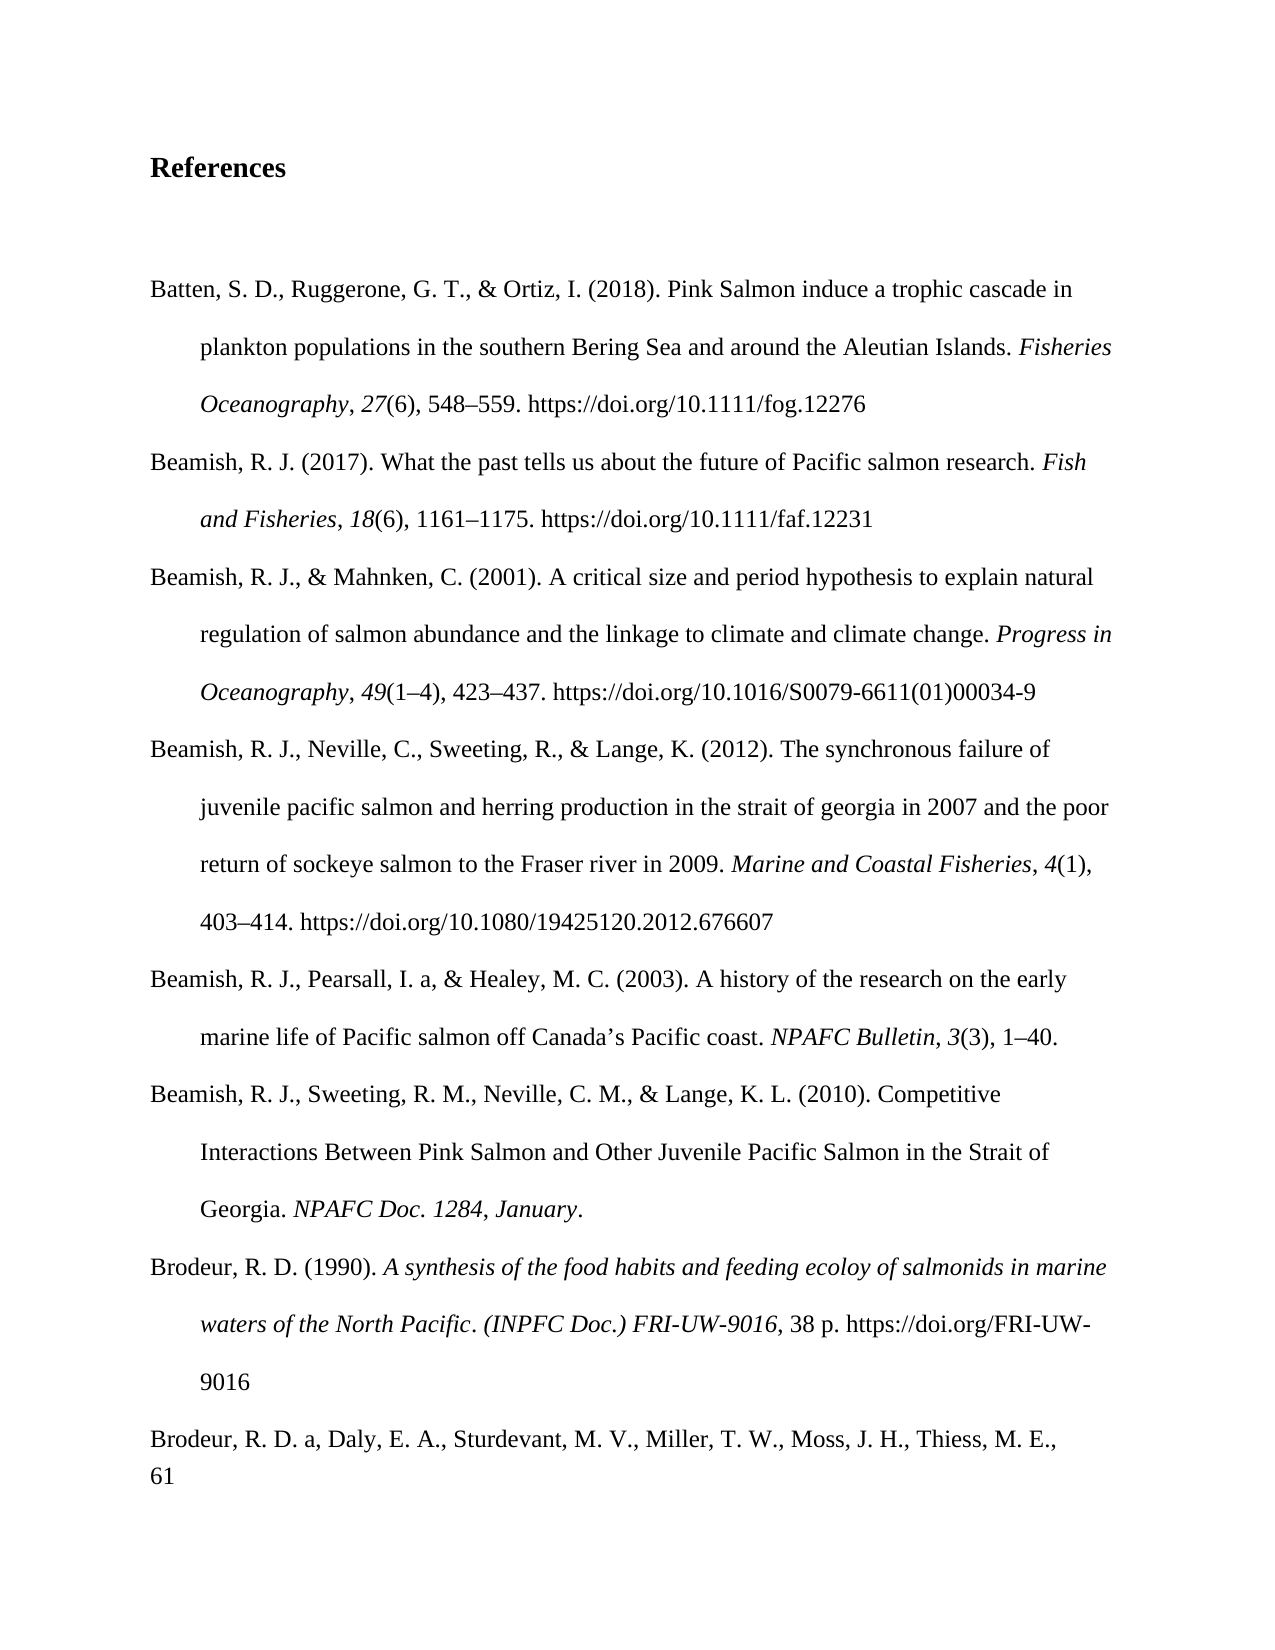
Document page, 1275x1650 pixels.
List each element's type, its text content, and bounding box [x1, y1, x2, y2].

subtitle References [150, 150, 1125, 183]
text Brodeur, R. D. (1990). A synthesis of the food habits and feeding ecoloy of salmonids in marine waters of the North Pacific. (INPFC Doc.) FRI-UW-9016, 38 p. https://doi.org/FRI-UW-9016 [150, 1252, 1125, 1396]
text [150, 1424, 1125, 1453]
text Beamish, R. J., Sweeting, R. M., Neville, C. M., & Lange, K. L. (2010). Competitive Interactions Between Pink Salmon and Other Juvenile Pacific Salmon in the Strait of Georgia. NPAFC Doc. 1284, January. [150, 1079, 1125, 1223]
text Batten, S. D., Ruggerone, G. T., & Ortiz, I. (2018). Pink Salmon induce a trophic cascade in plankton populations in the southern Bering Sea and around the Aleutian Islands. Fisheries Oceanography, 27(6), 548–559. https://doi.org/10.1111/fog.12276 [150, 274, 1125, 418]
text Beamish, R. J. (2017). What the past tells us about the future of Pacific salmon research. Fish and Fisheries, 18(6), 1161–1175. https://doi.org/10.1111/faf.12231 [150, 447, 1125, 533]
text Beamish, R. J., & Mahnken, C. (2001). A critical size and period hypothesis to explain natural regulation of salmon abundance and the linkage to climate and climate change. Progress in Oceanography, 49(1–4), 423–437. https://doi.org/10.1016/S0079-6611(01)00034-9 [150, 562, 1125, 706]
text Beamish, R. J., Pearsall, I. a, & Healey, M. C. (2003). A history of the research on the early marine life of Pacific salmon off Canada’s Pacific coast. NPAFC Bulletin, 3(3), 1–40. [150, 964, 1125, 1051]
text Beamish, R. J., Neville, C., Sweeting, R., & Lange, K. (2012). The synchronous failure of juvenile pacific salmon and herring production in the strait of georgia in 2007 and the poor return of sockeye salmon to the Fraser river in 2009. Marine and Coastal Fisheries, 4(1), 403–414. https://doi.org/10.1080/19425120.2012.676607 [150, 734, 1125, 936]
